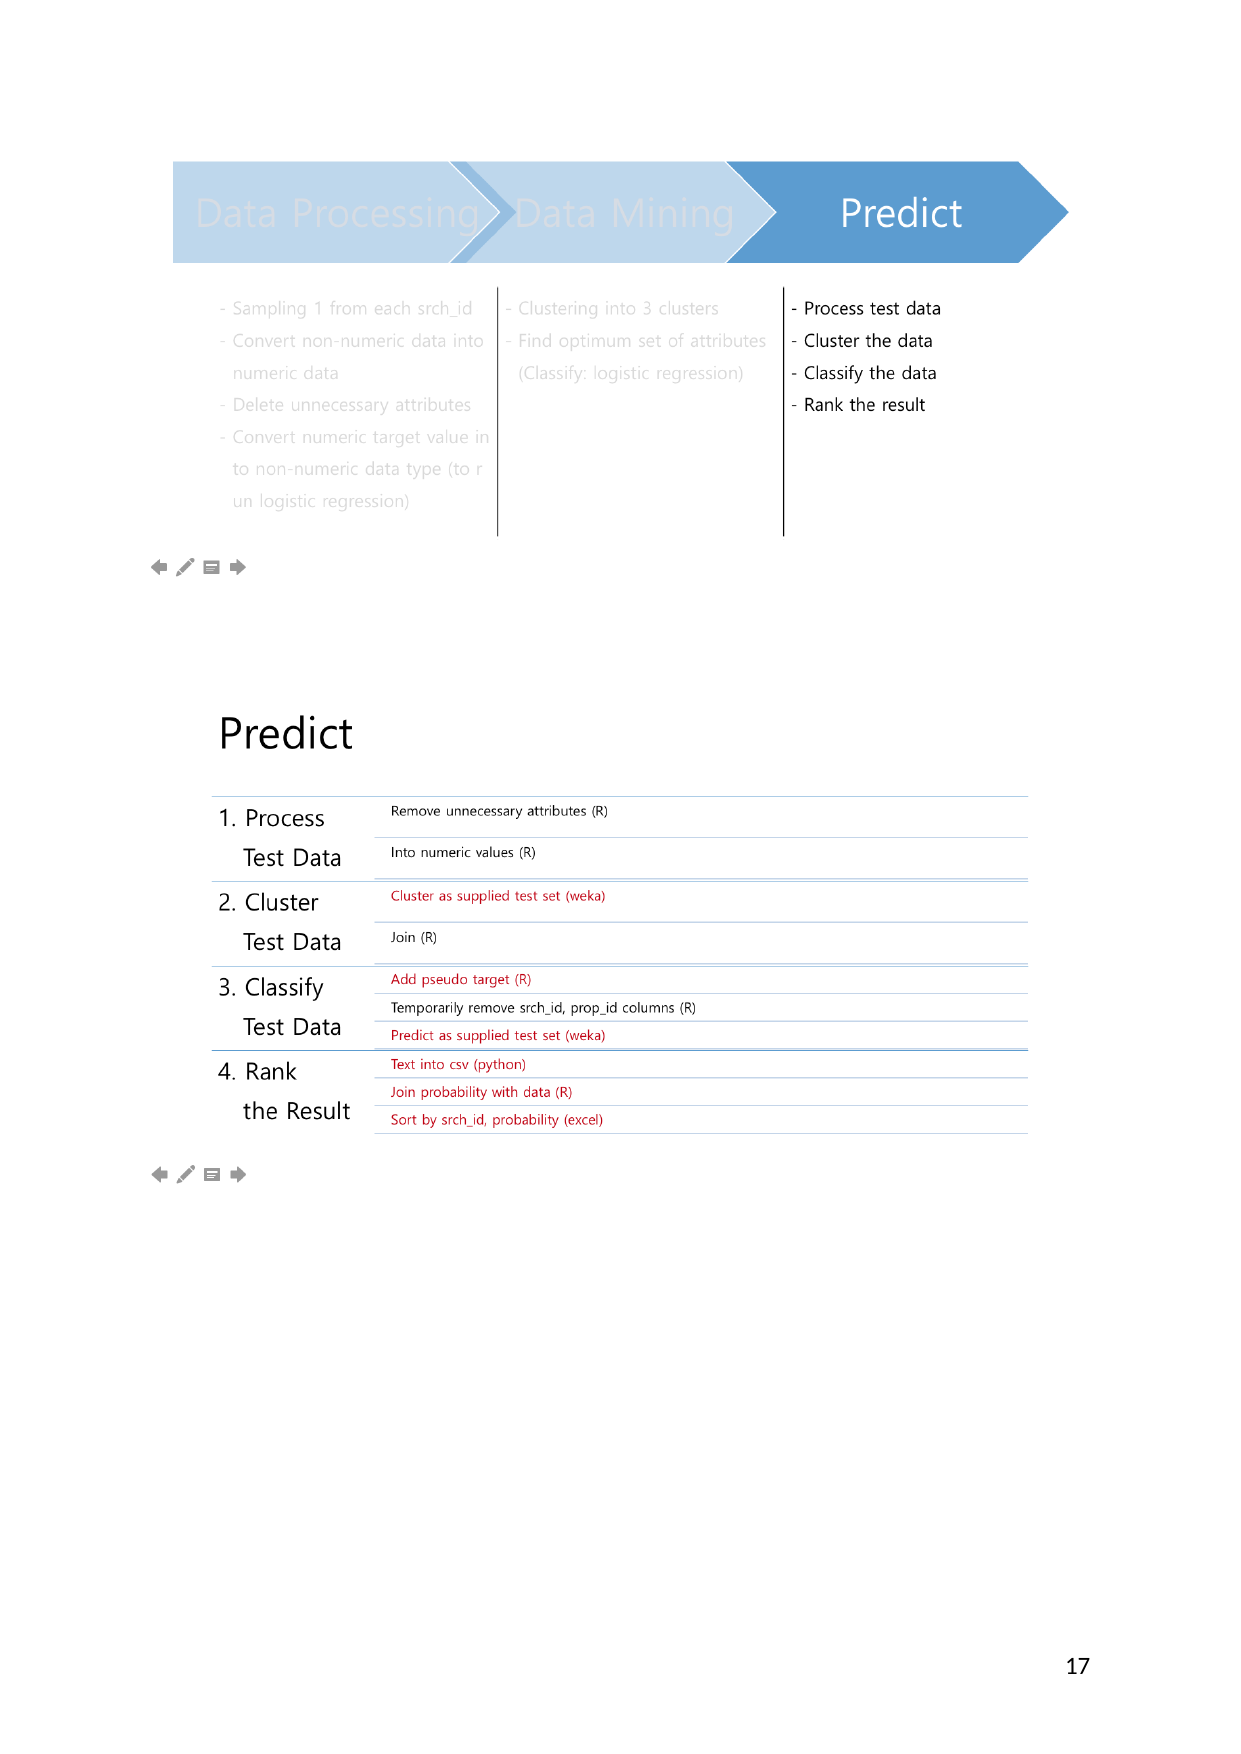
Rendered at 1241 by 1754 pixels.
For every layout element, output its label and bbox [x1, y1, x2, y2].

picture [150, 150, 1090, 580]
picture [150, 658, 1090, 1184]
